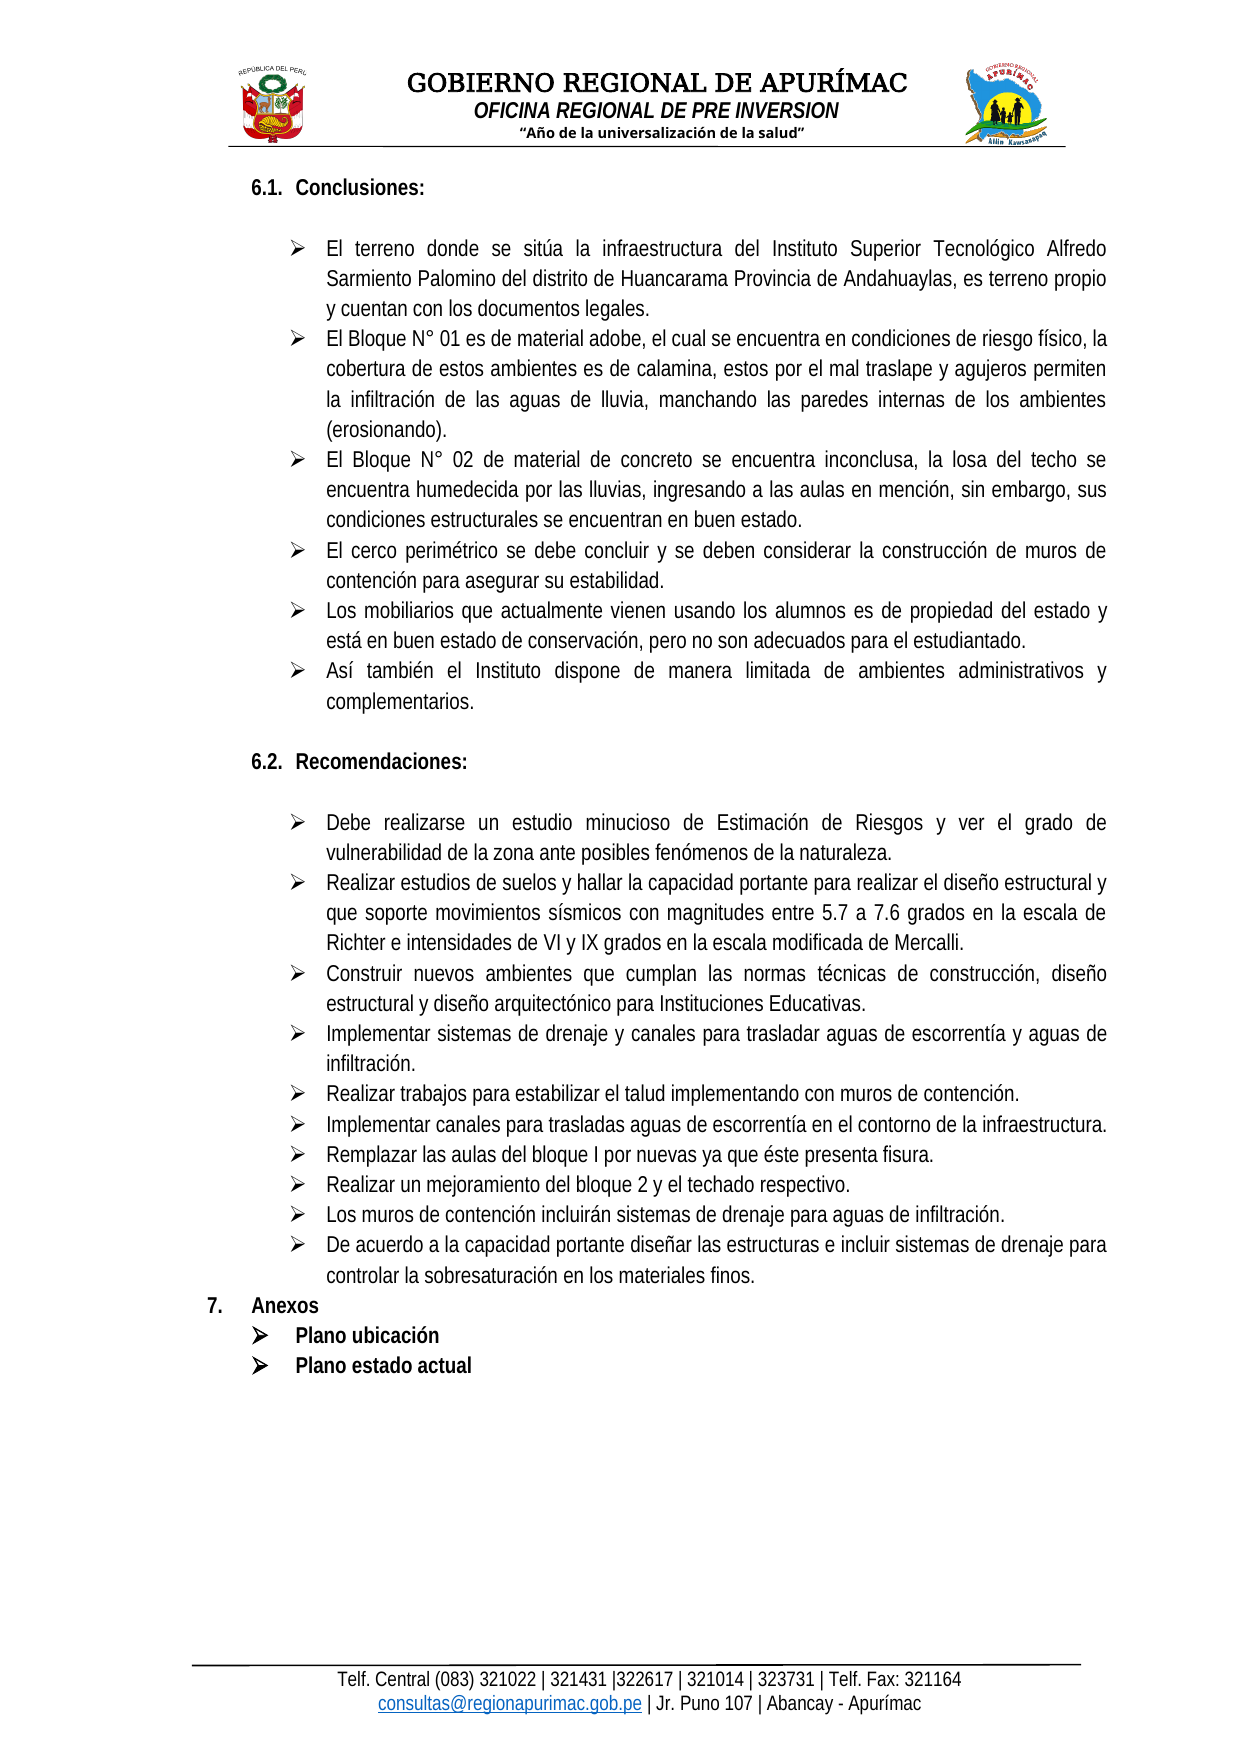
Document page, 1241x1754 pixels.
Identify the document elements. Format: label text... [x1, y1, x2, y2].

list El Bloque N° 02 de material de concreto se encuentra inconclusa, la losa del techo se encuentra humedecida por las lluvias, ingresando a las aulas en mención, sin embargo, sus condiciones estructurales se encuentran en buen estado. [288, 446, 1107, 533]
list Plano estado actual [251, 1352, 1107, 1378]
list Implementar sistemas de drenaje y canales para trasladar aguas de escorrentía y aguas de infiltración. [288, 1020, 1107, 1076]
list Realizar estudios de suelos y hallar la capacidad portante para realizar el diseño estructural y que soporte movimientos sísmicos con magnitudes entre 5.7 a 7.6 grados en la escala de Richter e intensidades de VI y IX grados en la escala modificada de Mercalli. [288, 869, 1107, 956]
list Anexos [207, 1292, 1107, 1318]
list Debe realizarse un estudio minucioso de Estimación de Riesgos y ver el grado de vulnerabilidad de la zona ante posibles fenómenos de la naturaleza. [288, 808, 1107, 865]
list Así también el Instituto dispone de manera limitada de ambientes administrativos y complementarios. [288, 657, 1107, 714]
list Realizar trabajos para estabilizar el talud implementando con muros de contención. [288, 1080, 1107, 1107]
list Construir nuevos ambientes que cumplan las normas técnicas de construcción, diseño estructural y diseño arquitectónico para Instituciones Educativas. [288, 959, 1107, 1016]
list Remplazar las aulas del bloque I por nuevas ya que éste presenta fisura. [288, 1141, 1107, 1167]
list Los mobiliarios que actualmente vienen usando los alumnos es de propiedad del estado y está en buen estado de conservación, pero no son adecuados para el estudiantado. [288, 597, 1107, 653]
list El terreno donde se sitúa la infraestructura del Instituto Superior Tecnológico Alfredo Sarmiento Palomino del distrito de Huancarama Provincia de Andahuaylas, es terreno propio y cuentan con los documentos legales. [288, 234, 1107, 321]
list El Bloque N° 01 es de material adobe, el cual se encuentra en condiciones de riesgo físico, la cobertura de estos ambientes es de calamina, estos por el mal traslape y agujeros permiten la infiltración de las aguas de lluvia, manchando las paredes internas de los ambientes (erosionando). [288, 325, 1107, 442]
list Recomendaciones: [251, 748, 1107, 774]
list De acuerdo a la capacidad portante diseñar las estructuras e incluir sistemas de drenaje para controlar la sobresaturación en los materiales finos. [288, 1231, 1107, 1288]
picture [238, 66, 307, 143]
list Implementar canales para trasladas aguas de escorrentía en el contorno de la infraestructura. [288, 1111, 1107, 1137]
picture [965, 63, 1047, 145]
list Los muros de contención incluirán sistemas de drenaje para aguas de infiltración. [288, 1201, 1107, 1227]
list Plano ubicación [251, 1322, 1107, 1348]
list Realizar un mejoramiento del bloque 2 y el techado respectivo. [288, 1171, 1107, 1197]
list Conclusiones: [251, 174, 1107, 200]
list El cerco perimétrico se debe concluir y se deben considerar la construcción de muros de contención para asegurar su estabilidad. [288, 537, 1107, 593]
